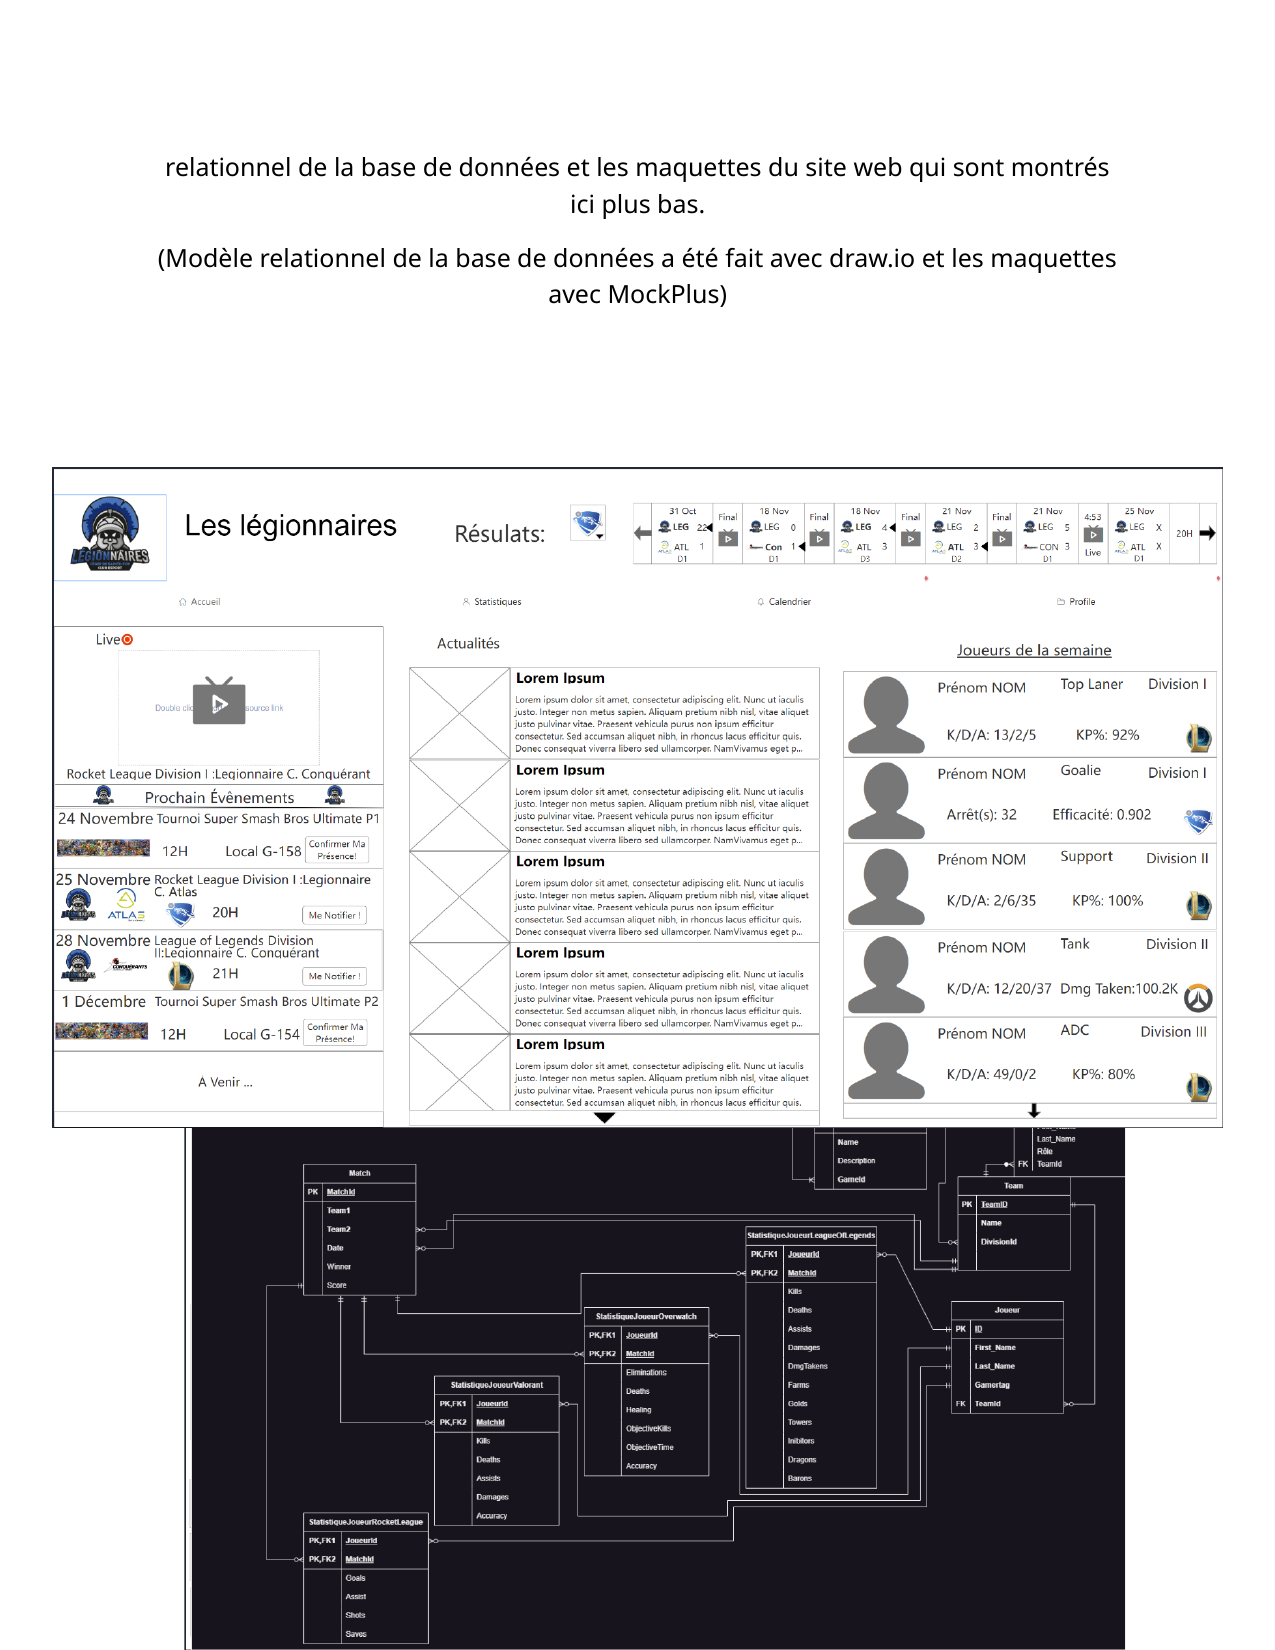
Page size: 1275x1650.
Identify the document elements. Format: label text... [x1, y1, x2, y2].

picture [52, 467, 1223, 1650]
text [150, 150, 1125, 221]
text (Modèle relationnel de la base de données a été fait avec draw.io et les maquettes avec MockPlus) [150, 240, 1125, 311]
